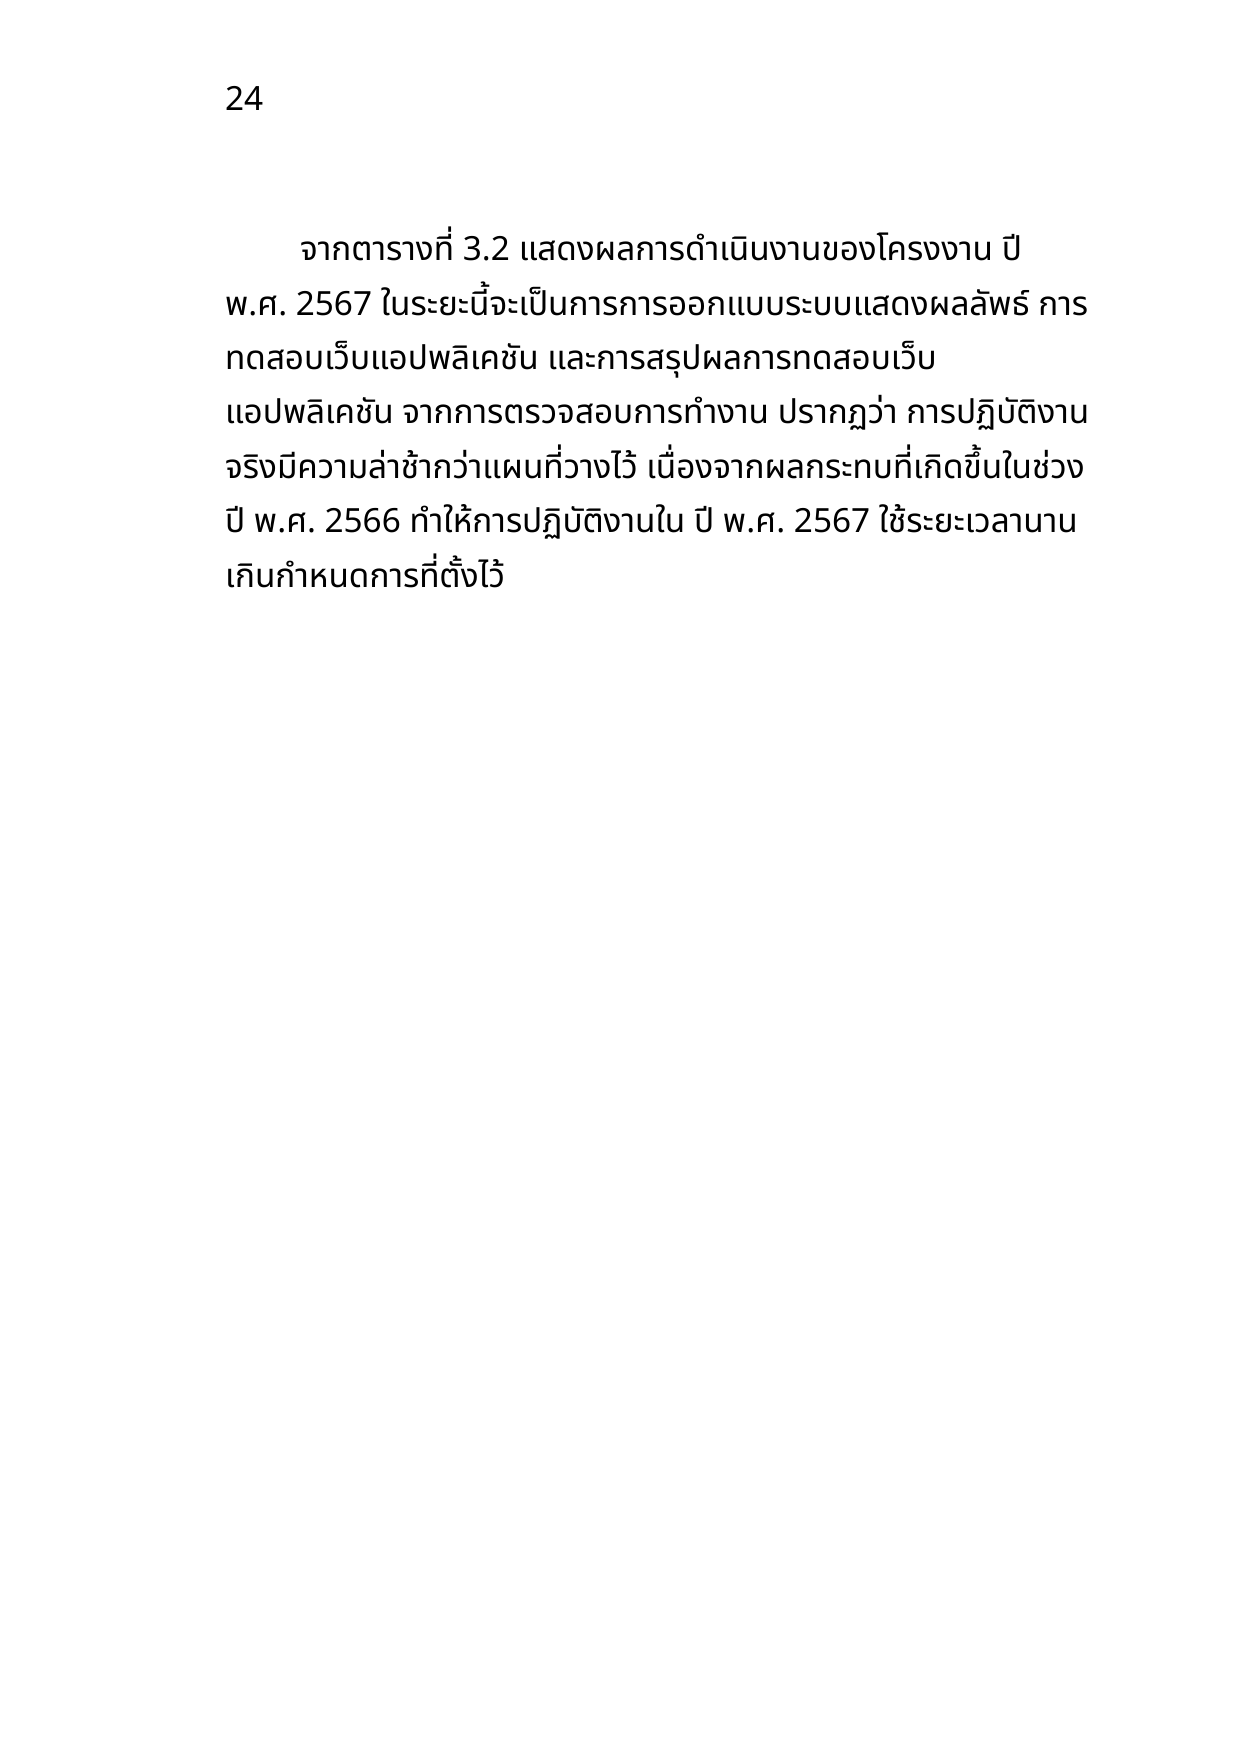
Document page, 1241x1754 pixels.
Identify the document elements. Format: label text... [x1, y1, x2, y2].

text จากตารางที่ 3.2 แสดงผลการดำเนินงานของโครงงาน ปี พ.ศ. 2567 ในระยะนี้จะเป็นการการออกแบบระบบแสดงผลลัพธ์ การทดสอบเว็บแอปพลิเคชัน และการสรุปผลการทดสอบเว็บแอปพลิเคชัน จากการตรวจสอบการทำงาน ปรากฏว่า การปฏิบัติงานจริงมีความล่าช้ากว่าแผนที่วางไว้ เนื่องจากผลกระทบที่เกิดขึ้นในช่วง ปี พ.ศ. 2566 ทำให้การปฏิบัติงานใน ปี พ.ศ. 2567 ใช้ระยะเวลานานเกินกำหนดการที่ตั้งไว้ [225, 225, 1090, 602]
